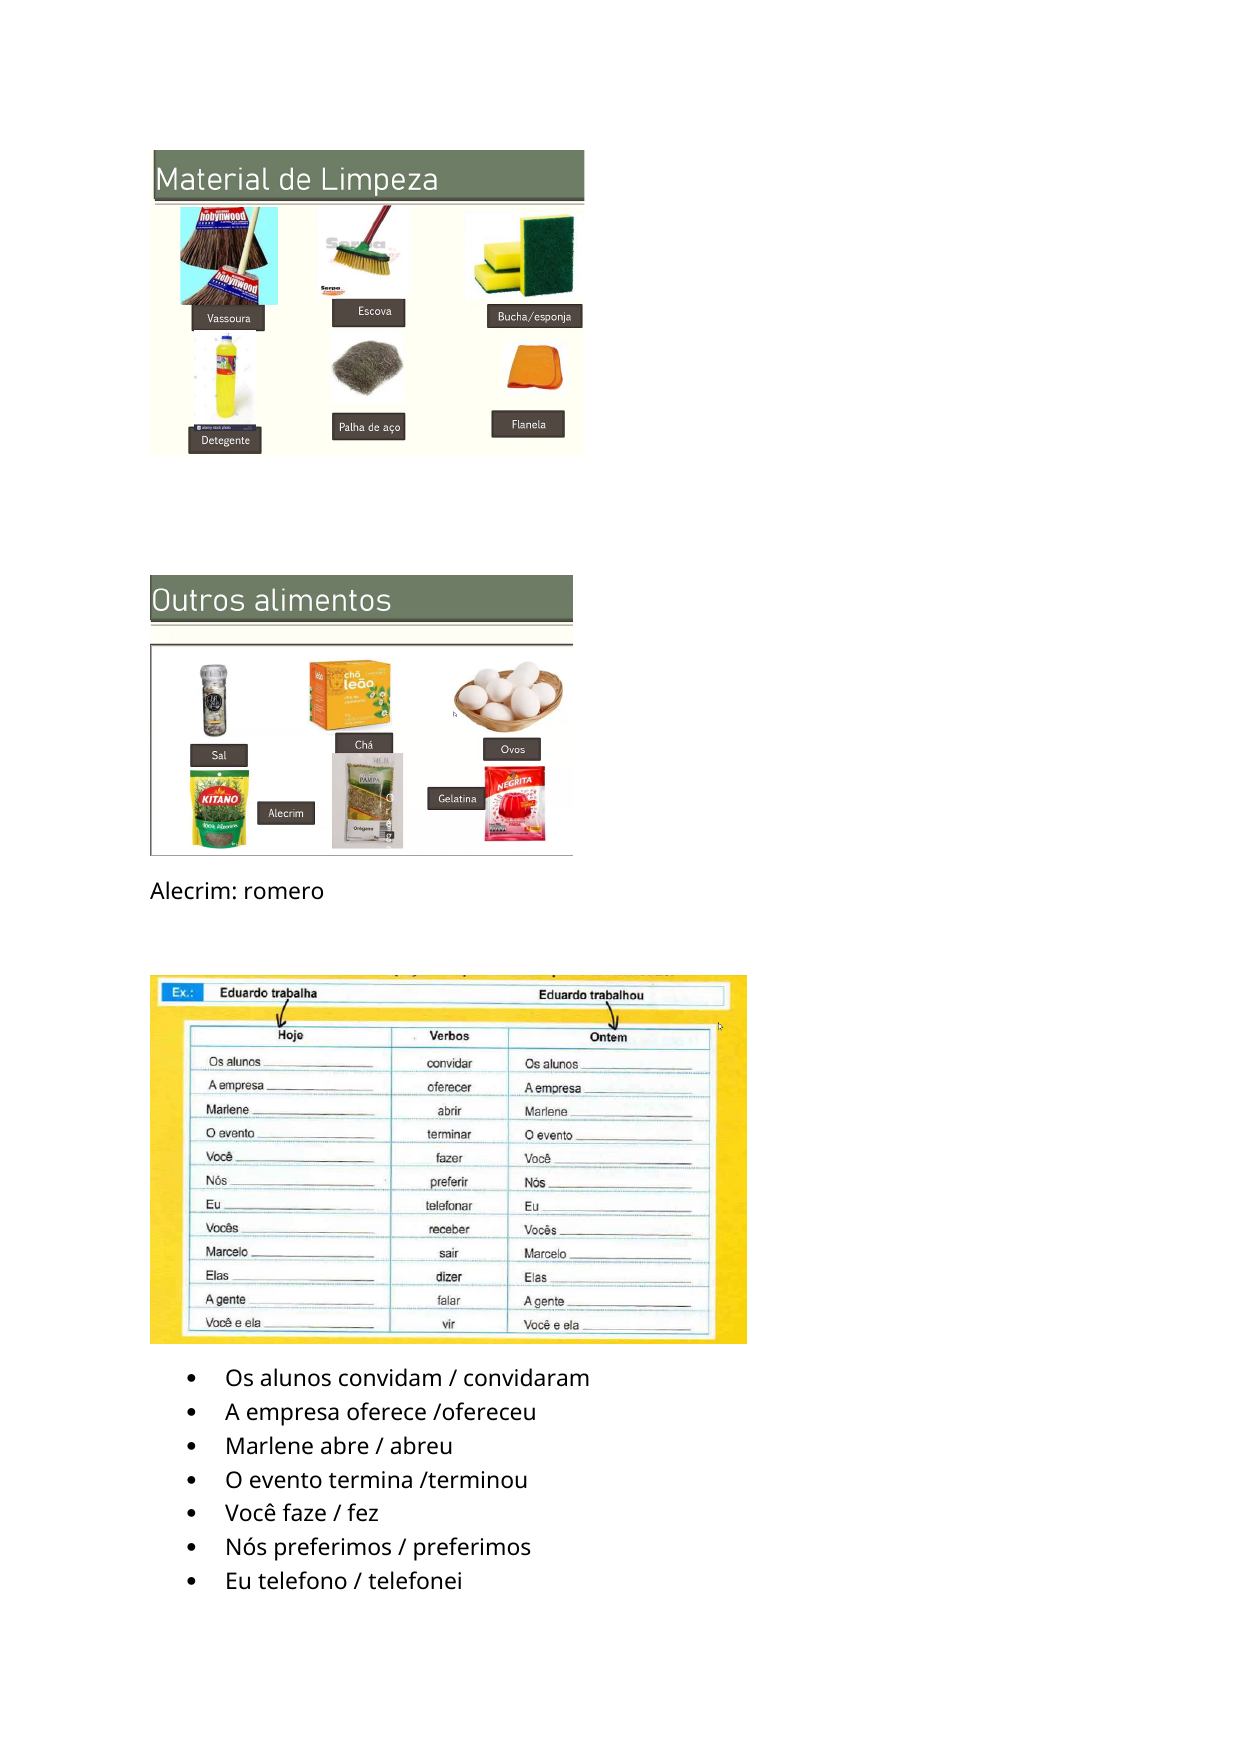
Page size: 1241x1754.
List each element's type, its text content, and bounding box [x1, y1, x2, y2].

list Marlene abre / abreu [187, 1430, 1090, 1461]
text Alecrim: romero [150, 874, 1090, 906]
list Nós preferimos / preferimos [187, 1531, 1090, 1562]
list O evento termina /terminou [187, 1464, 1090, 1495]
picture [150, 975, 747, 1344]
list Você faze / fez [187, 1497, 1090, 1529]
list A empresa oferece /ofereceu [187, 1396, 1090, 1427]
picture [150, 150, 585, 456]
picture [150, 575, 573, 856]
list Os alunos convidam / convidaram [187, 1362, 1090, 1394]
list Eu telefono / telefonei [187, 1565, 1090, 1596]
